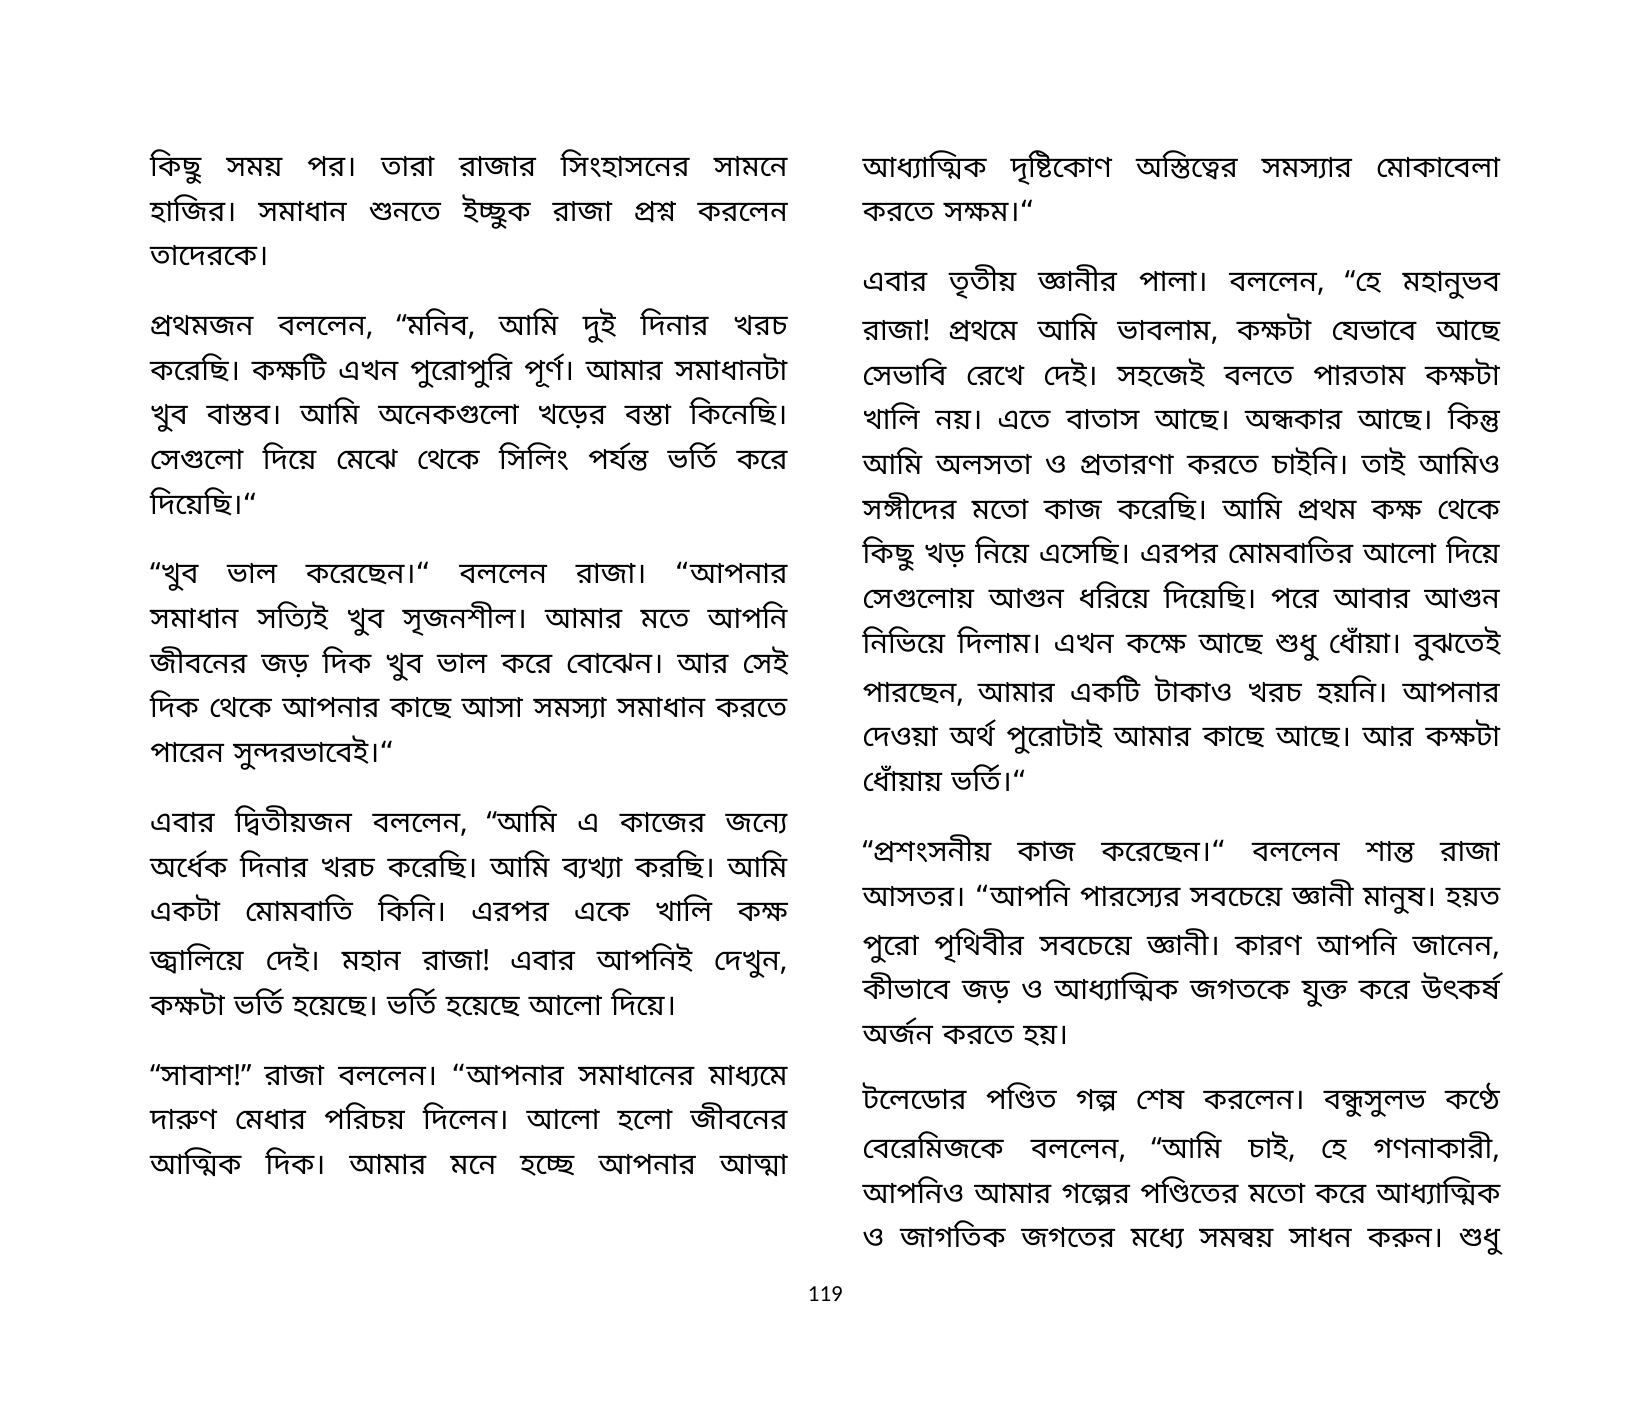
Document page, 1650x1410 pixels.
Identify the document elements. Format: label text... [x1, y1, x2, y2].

text এবার দ্বিতীয়জন বললেন, “আমি এ কাজের জন্যে অর্ধেক দিনার খরচ করেছি। আমি ব্যখ্যা করছি। আমি একটা মোমবাতি কিনি। এরপর একে খালি কক্ষ জ্বালিয়ে দেই। মহান রাজা! এবার আপনিই দেখুন, কক্ষটা ভর্তি হয়েছে। ভর্তি হয়েছে আলো দিয়ে। [150, 801, 787, 1027]
text এবার তৃতীয় জ্ঞানীর পালা। বললেন, “হে মহানুভব রাজা! প্রথমে আমি ভাবলাম, কক্ষটা যেভাবে আছে সেভাবি রেখে দেই। সহজেই বলতে পারতাম কক্ষটা খালি নয়। এতে বাতাস আছে। অন্ধকার আছে। কিন্তু আমি অলসতা ও প্রতারণা করতে চাইনি। তাই আমিও সঙ্গীদের মতো কাজ করেছি। আমি প্রথম কক্ষ থেকে কিছু খড় নিয়ে এসেছি। এরপর মোমবাতির আলো দিয়ে সেগুলোয় আগুন ধরিয়ে দিয়েছি। পরে আবার আগুন নিভিয়ে দিলাম। এখন কক্ষে আছে শুধু ধোঁয়া। বুঝতেই পারছেন, আমার একটি টাকাও খরচ হয়নি। আপনার দেওয়া অর্থ পুরোটাই আমার কাছে আছে। আর কক্ষটা ধোঁয়ায় ভর্তি।“ [862, 260, 1500, 803]
text কিছু সময় পর। তারা রাজার সিংহাসনের সামনে হাজির। সমাধান শুনতে ইচ্ছুক রাজা প্রশ্ন করলেন তাদেরকে। [150, 150, 787, 278]
text “প্রশংসনীয় কাজ করেছেন।“ বললেন শান্ত রাজা আসতর। “আপনি পারস্যের সবচেয়ে জ্ঞানী মানুষ। হয়ত পুরো পৃথিবীর সবচেয়ে জ্ঞানী। কারণ আপনি জানেন, কীভাবে জড় ও আধ্যাত্মিক জগতকে যুক্ত করে উৎকর্ষ অর্জন করতে হয়। [862, 830, 1500, 1056]
text “খুব ভাল করেছেন।“ বললেন রাজা। “আপনার সমাধান সত্যিই খুব সৃজনশীল। আমার মতে আপনি জীবনের জড় দিক খুব ভাল করে বোঝেন। আর সেই দিক থেকে আপনার কাছে আসা সমস্যা সমাধান করতে পারেন সুন্দরভাবেই।“ [150, 553, 787, 774]
text “সাবাশ!” রাজা বললেন। “আপনার সমাধানের মাধ্যমে দারুণ মেধার পরিচয় দিলেন। আলো হলো জীবনের আত্মিক দিক। আমার মনে হচ্ছে আপনার আত্মা আধ্যাত্মিক দৃষ্টিকোণ অস্তিত্বের সমস্যার মোকাবেলা করতে সক্ষম।“ [862, 150, 1500, 234]
text প্রথমজন বললেন, “মনিব, আমি দুই দিনার খরচ করেছি। কক্ষটি এখন পুরোপুরি পূর্ণ। আমার সমাধানটা খুব বাস্তব। আমি অনেকগুলো খড়ের বস্তা কিনেছি। সেগুলো দিয়ে মেঝে থেকে সিলিং পর্যন্ত ভর্তি করে দিয়েছি।“ [150, 304, 787, 526]
text “সাবাশ!” রাজা বললেন। “আপনার সমাধানের মাধ্যমে দারুণ মেধার পরিচয় দিলেন। আলো হলো জীবনের আত্মিক দিক। আমার মনে হচ্ছে আপনার আত্মা আধ্যাত্মিক দৃষ্টিকোণ অস্তিত্বের সমস্যার মোকাবেলা করতে সক্ষম।“ [150, 1054, 787, 1186]
